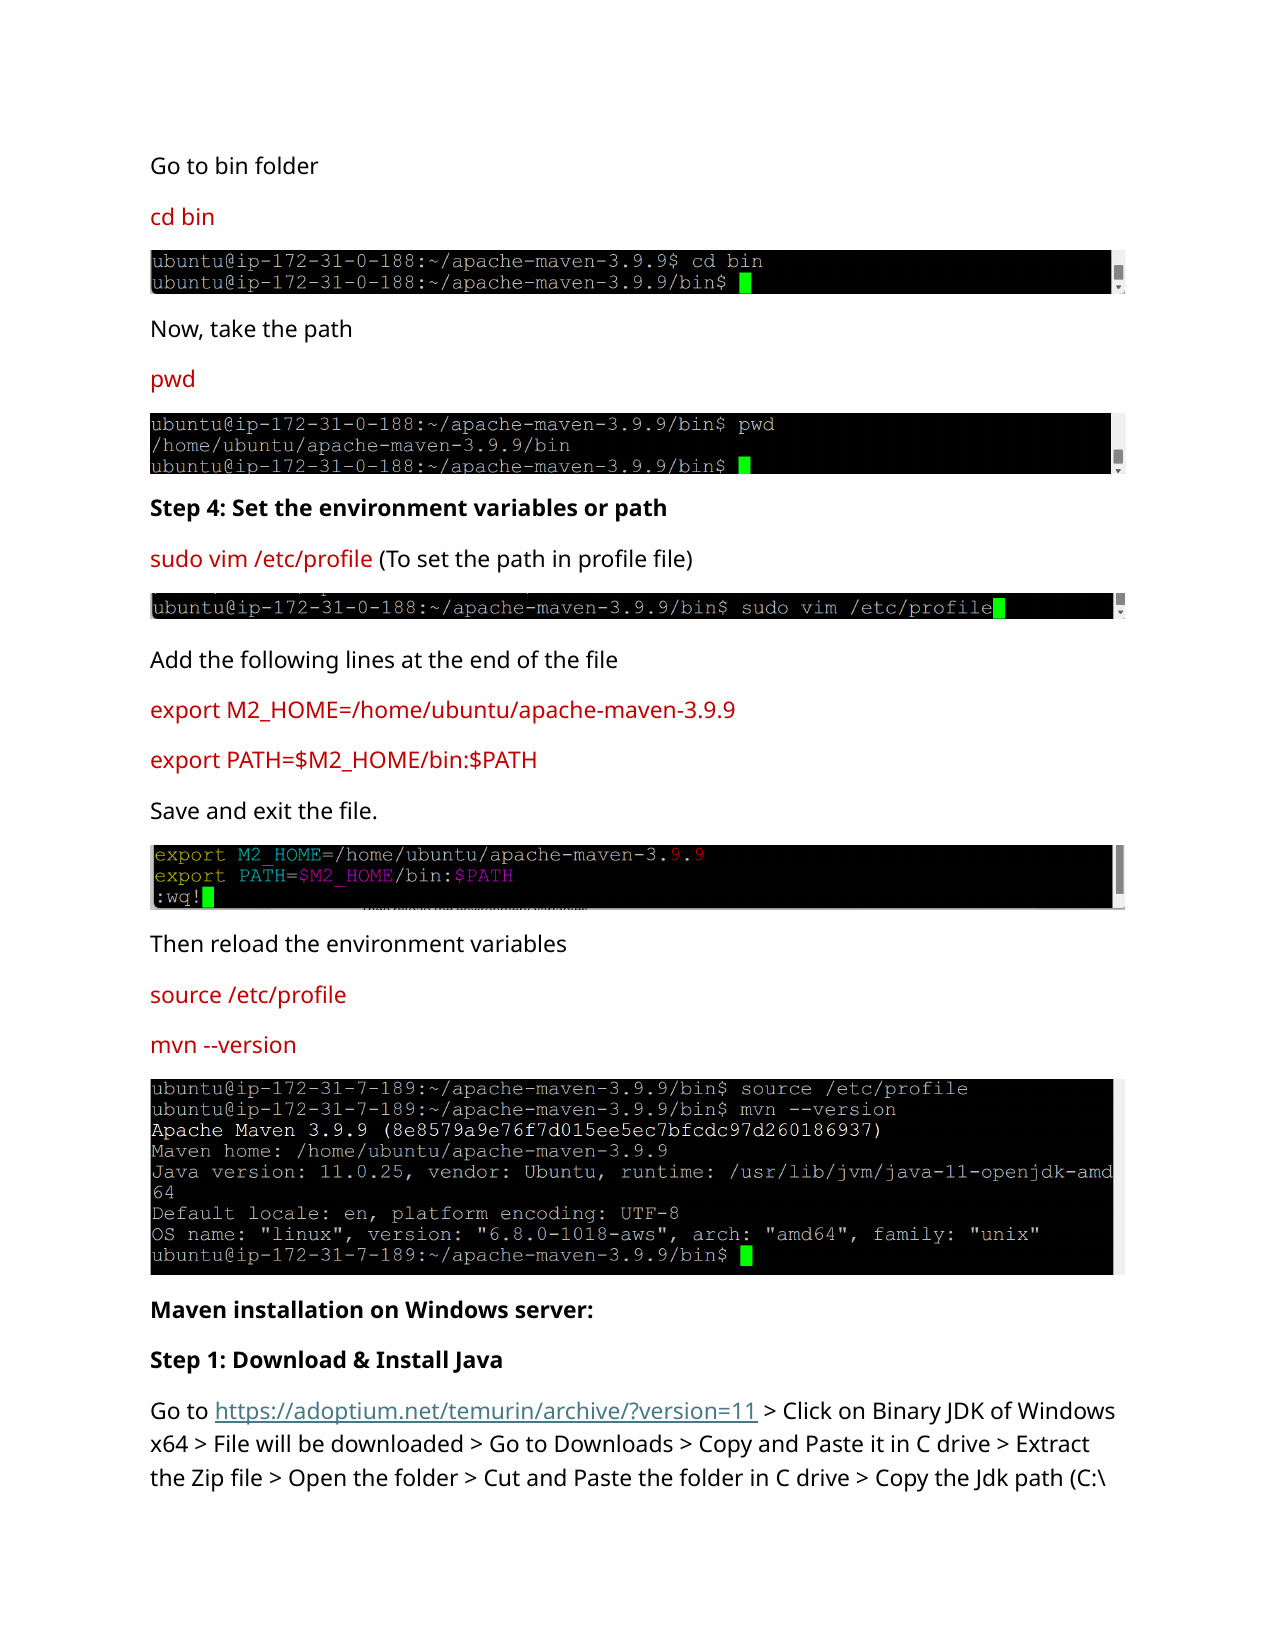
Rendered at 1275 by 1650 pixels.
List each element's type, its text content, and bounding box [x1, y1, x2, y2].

text mvn --version [150, 1029, 1125, 1061]
text export PATH=$M2_HOME/bin:$PATH [150, 744, 1125, 776]
text Go to bin folder [150, 150, 1125, 181]
picture [150, 250, 1125, 294]
text Step 4: Set the environment variables or path [150, 492, 1125, 524]
picture [150, 413, 1125, 474]
text source /etc/profile [150, 979, 1125, 1010]
picture [150, 593, 1125, 619]
text Step 1: Download & Install Java [150, 1344, 1125, 1376]
picture [150, 845, 1125, 910]
text Save and exit the file. [150, 795, 1125, 826]
text sudo vim /etc/profile (To set the path in profile file) [150, 543, 1125, 574]
text pwd [150, 363, 1125, 394]
text Add the following lines at the end of the file [150, 644, 1125, 675]
text export M2_HOME=/home/ubuntu/apache-maven-3.9.9 [150, 694, 1125, 725]
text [150, 1395, 1125, 1493]
text Then reload the environment variables [150, 928, 1125, 960]
text Now, take the path [150, 312, 1125, 344]
text Maven installation on Windows server: [150, 1294, 1125, 1325]
text cd bin [150, 200, 1125, 232]
picture [150, 1079, 1125, 1275]
